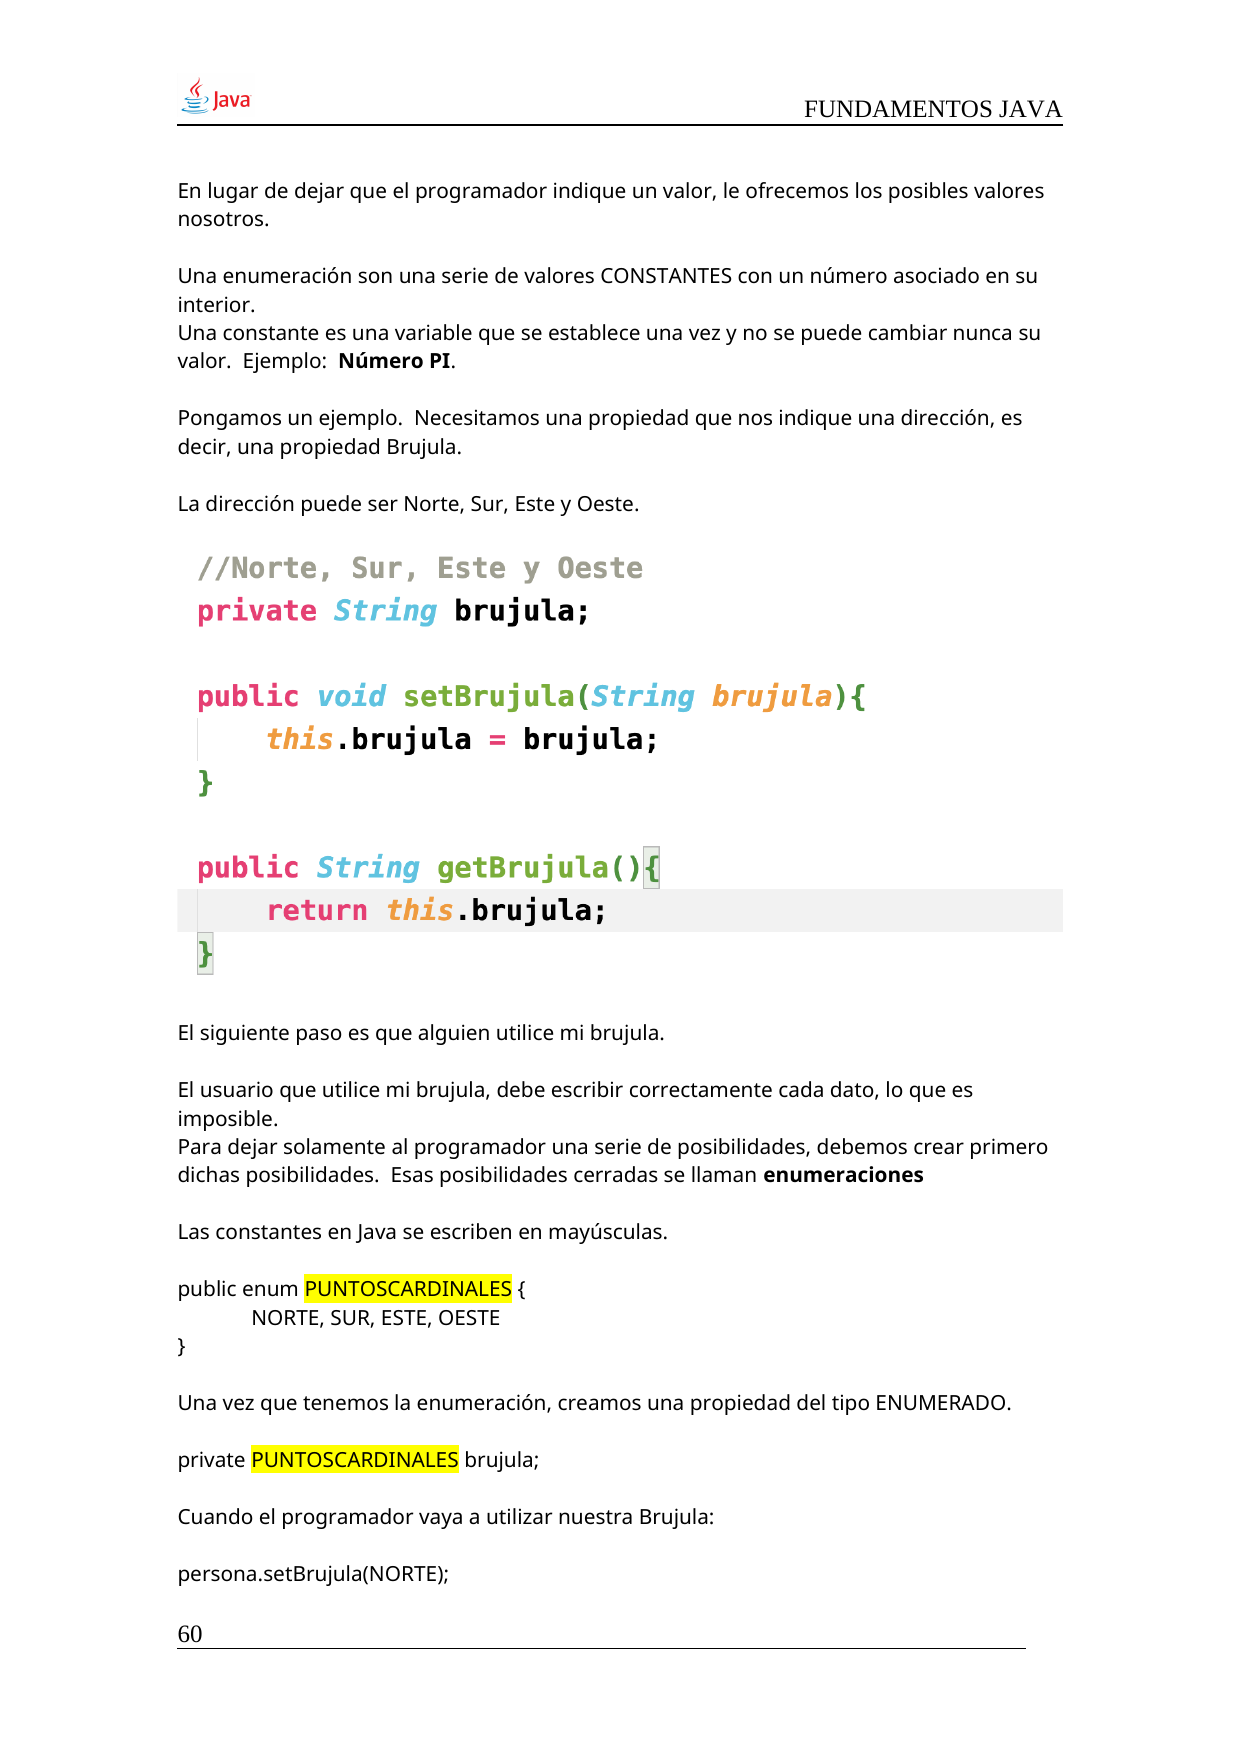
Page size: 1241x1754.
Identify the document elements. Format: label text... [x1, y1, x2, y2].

text Una enumeración son una serie de valores CONSTANTES con un número asociado en su interior. [177, 261, 1063, 318]
text El siguiente paso es que alguien utilice mi brujula. [177, 1018, 1063, 1047]
text Una vez que tenemos la enumeración, creamos una propiedad del tipo ENUMERADO. [177, 1388, 1063, 1416]
text Cuando el programador vaya a utilizar nuestra Brujula: [177, 1502, 1063, 1530]
text Las constantes en Java se escriben en mayúsculas. [177, 1217, 1063, 1246]
text private PUNTOSCARDINALES brujula; [459, 1445, 1063, 1473]
text Una constante es una variable que se establece una vez y no se puede cambiar nunca su valor. Ejemplo: Número PI. [177, 318, 1063, 375]
text public enum PUNTOSCARDINALES { [177, 1274, 304, 1303]
text Para dejar solamente al programador una serie de posibilidades, debemos crear primero dichas posibilidades. Esas posibilidades cerradas se llaman enumeraciones [177, 1132, 1063, 1189]
picture [177, 545, 1063, 990]
text El usuario que utilice mi brujula, debe escribir correctamente cada dato, lo que es imposible. [177, 1075, 1063, 1132]
text private PUNTOSCARDINALES brujula; [177, 1445, 251, 1473]
text Pongamos un ejemplo. Necesitamos una propiedad que nos indique una dirección, es decir, una propiedad Brujula. [177, 403, 1063, 460]
text En lugar de dejar que el programador indique un valor, le ofrecemos los posibles valores nosotros. [177, 176, 1063, 233]
text } [177, 1331, 1063, 1359]
text La dirección puede ser Norte, Sur, Este y Oeste. [177, 489, 1063, 517]
picture [177, 73, 255, 117]
text public enum PUNTOSCARDINALES { [512, 1274, 1063, 1303]
text persona.setBrujula(NORTE); [177, 1559, 1063, 1587]
text NORTE, SUR, ESTE, OESTE [177, 1303, 1063, 1331]
